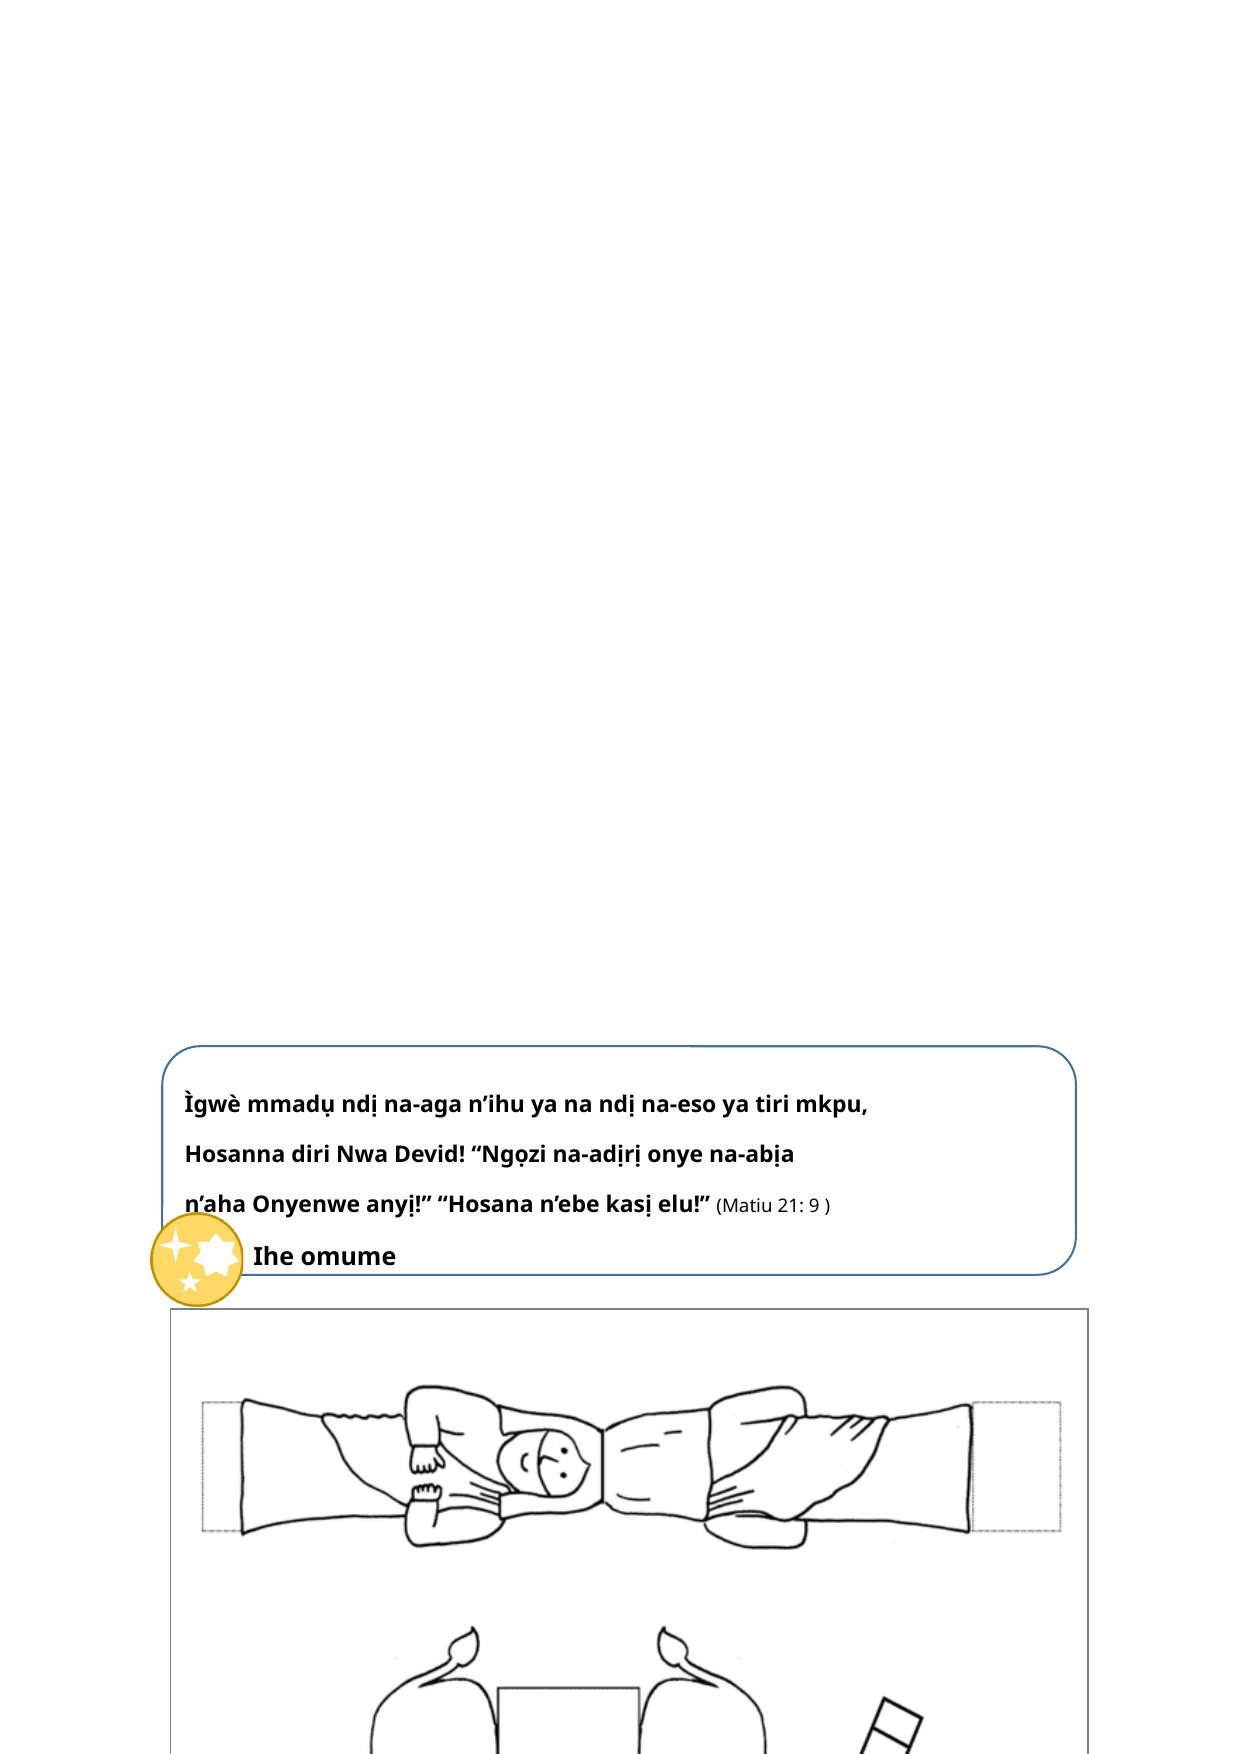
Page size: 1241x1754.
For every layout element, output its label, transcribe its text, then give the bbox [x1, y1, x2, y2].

picture [150, 1212, 244, 1307]
text Ihe omume [244, 1239, 1090, 1273]
picture [171, 1310, 1087, 1754]
text Ìgwè mmadụ ndị na-aga n’ihu ya na ndị na-eso ya tiri mkpu, [150, 1088, 1090, 1119]
text n’aha Onyenwe anyị!” “Hosana n’ebe kasị elu!” (Matiu 21: 9 ) [150, 1188, 1090, 1220]
text Hosanna diri Nwa Devid! “Ngọzi na-adịrị onye na-abịa [150, 1138, 1090, 1169]
